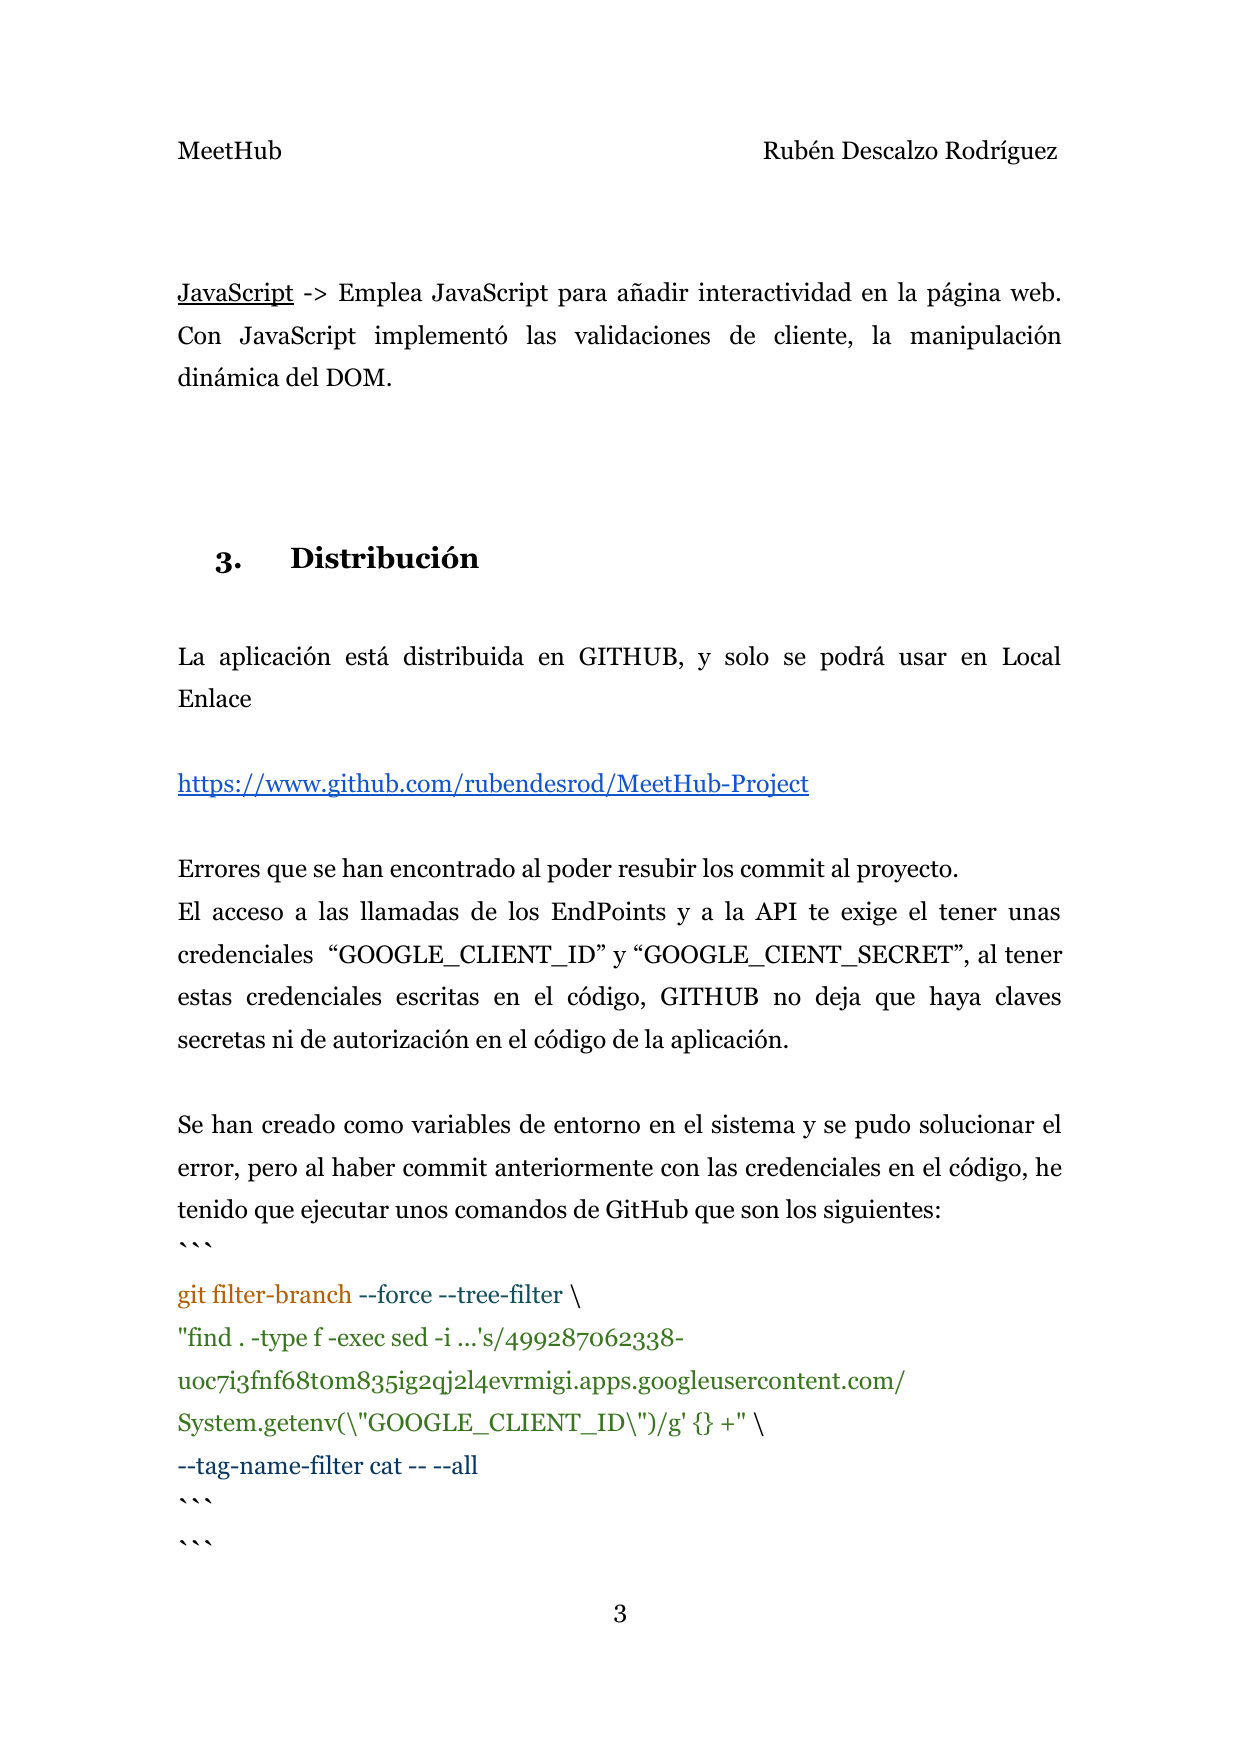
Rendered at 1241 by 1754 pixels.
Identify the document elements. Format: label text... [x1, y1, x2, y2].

text El acceso a las llamadas de los EndPoints y a la API te exige el tener unas credenciales “GOOGLE_CLIENT_ID” y “GOOGLE_CIENT_SECRET”, al tener estas credenciales escritas en el código, GITHUB no deja que haya claves secretas ni de autorización en el código de la aplicación. [177, 898, 1063, 1054]
subtitle Distribución [215, 542, 1063, 575]
text JavaScript -> Emplea JavaScript para añadir interactividad en la página web. Con JavaScript implementó las validaciones de cliente, la manipulación dinámica del DOM. [177, 279, 1063, 392]
text git filter-branch --force --tree-filter \ [177, 1281, 1063, 1309]
text La aplicación está distribuida en GITHUB, y solo se podrá usar en Local Enlace [177, 642, 1063, 713]
text ``` [177, 1494, 1063, 1522]
text ``` [177, 1537, 1063, 1565]
text Errores que se han encontrado al poder resubir los commit al proyecto. [177, 855, 1063, 883]
text "find . -type f -exec sed -i ...'s/499287062338-uoc7i3fnf68t0m835ig2qj2l4evrmigi.apps.googleusercontent.com/System.getenv(\"GOOGLE_CLIENT_ID\")/g' {} +" \ [177, 1324, 1063, 1437]
text --tag-name-filter cat -- --all [177, 1451, 1063, 1480]
text Se han creado como variables de entorno en el sistema y se pudo solucionar el error, pero al haber commit anteriormente con las credenciales en el código, he tenido que ejecutar unos comandos de GitHub que son los siguientes: [177, 1111, 1063, 1224]
text https://www.github.com/rubendesrod/MeetHub-Project [177, 727, 1063, 798]
text ``` [177, 1238, 1063, 1267]
